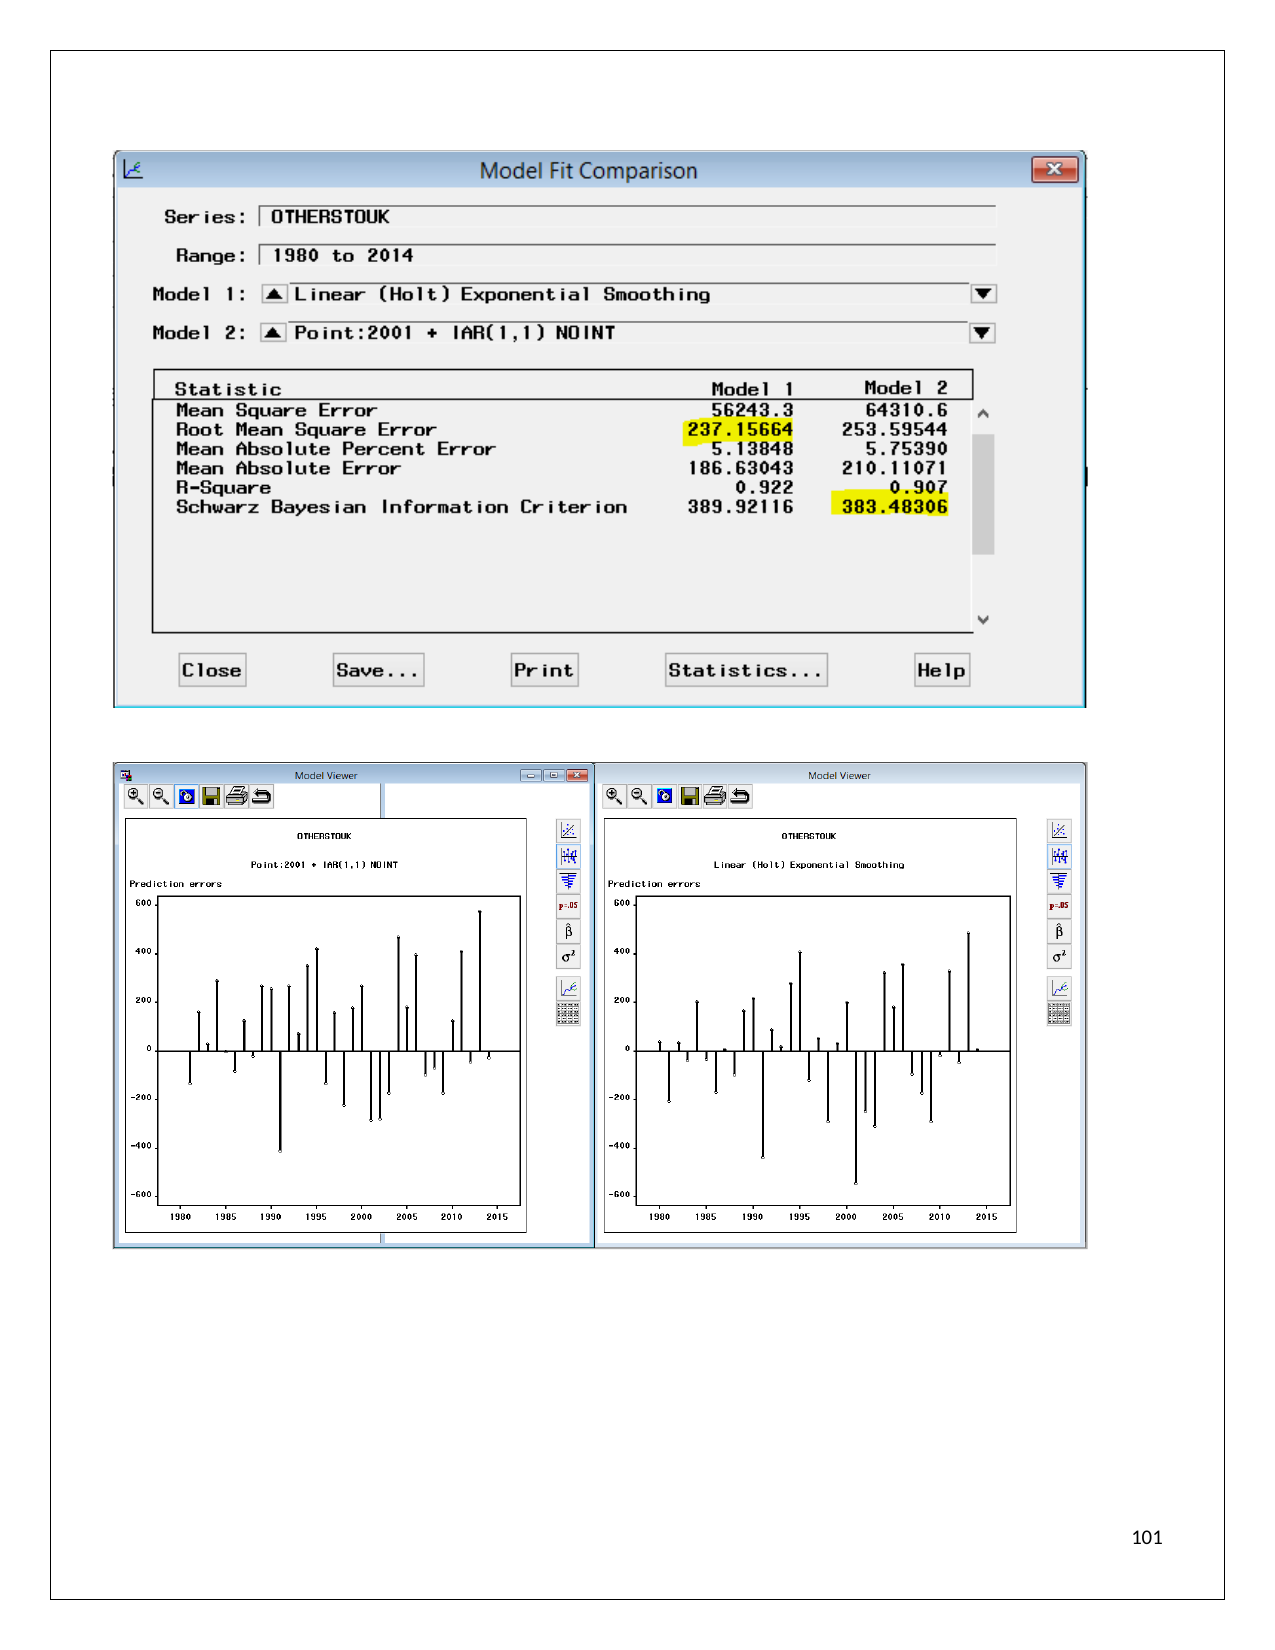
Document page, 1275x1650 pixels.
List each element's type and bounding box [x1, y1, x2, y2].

picture [112, 150, 1088, 708]
picture [112, 762, 1088, 1250]
